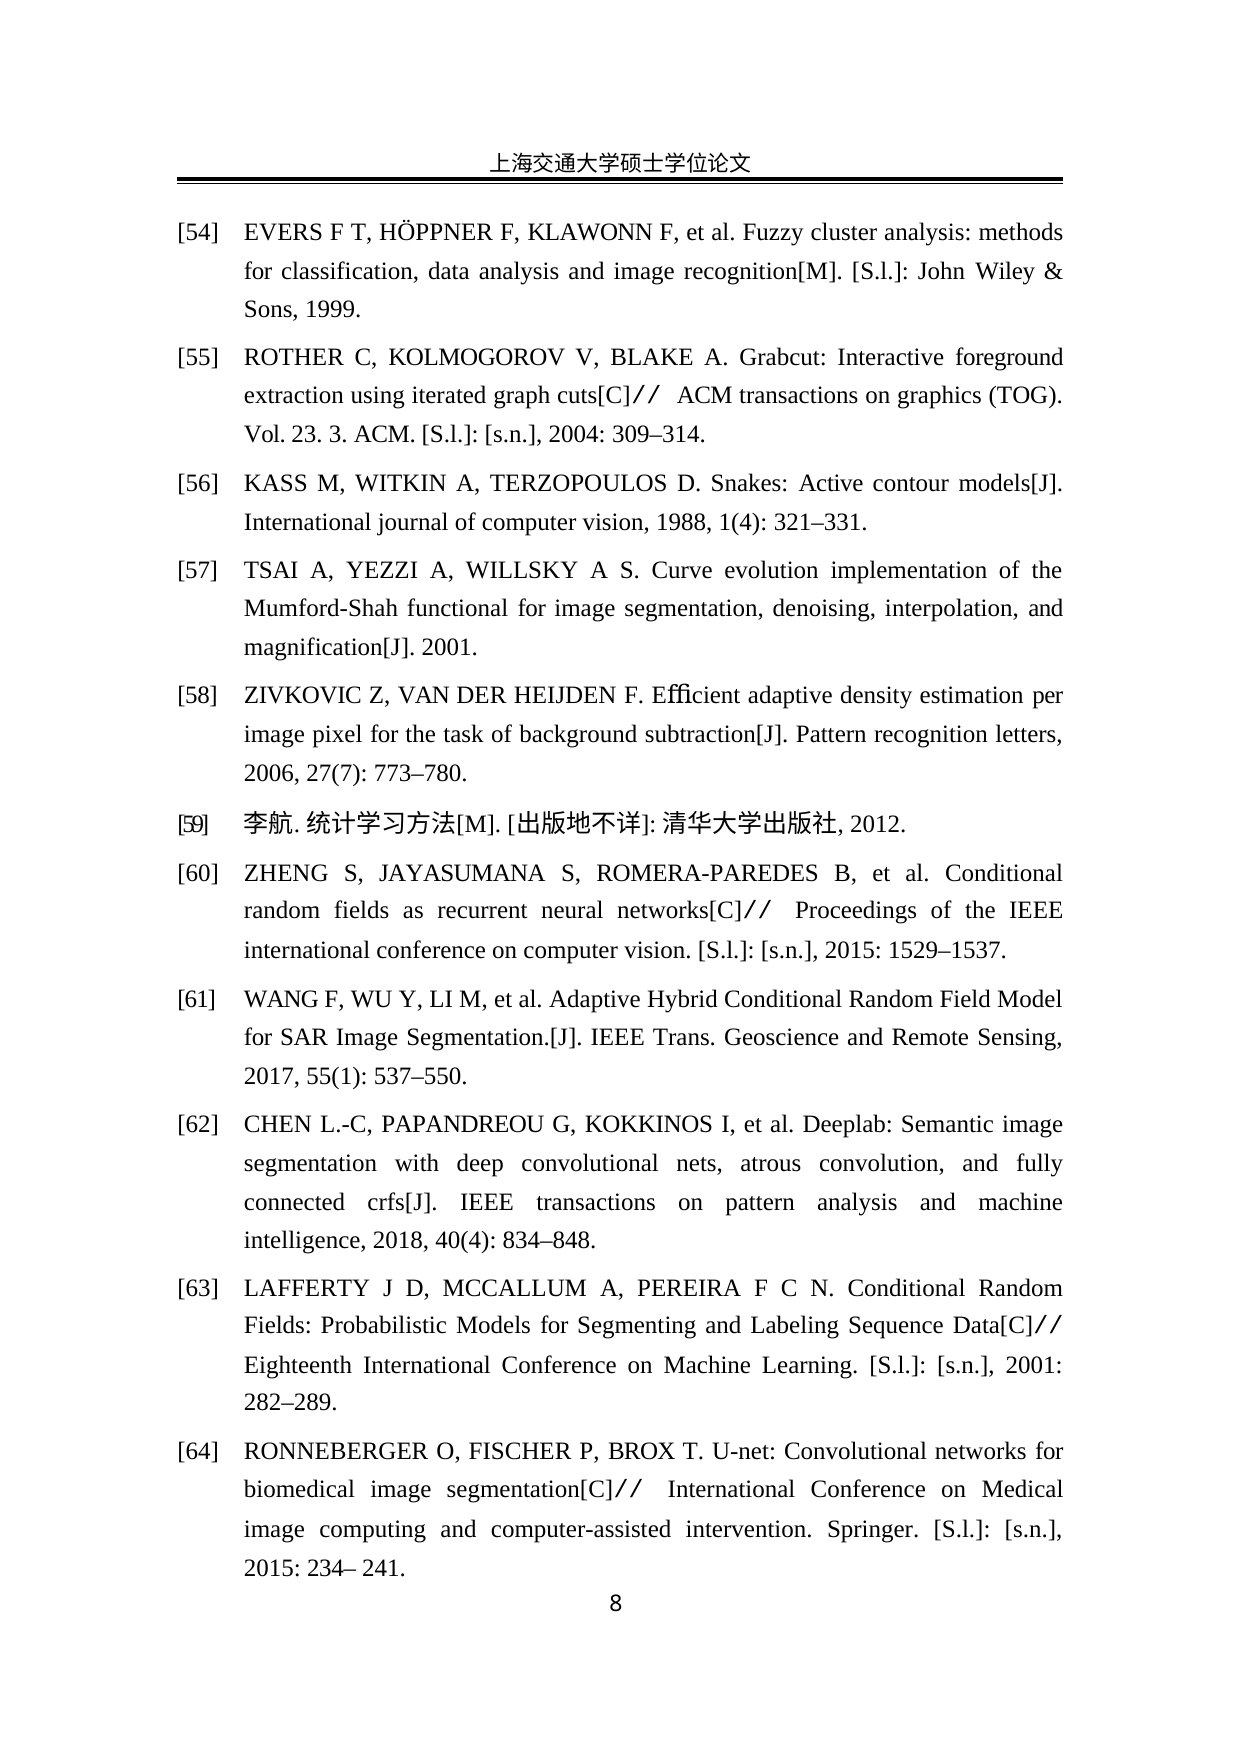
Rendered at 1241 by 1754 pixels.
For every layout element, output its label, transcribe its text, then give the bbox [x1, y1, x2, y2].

list RONNEBERGER O, FISCHER P, BROX T. U-net: Convolutional networks for biomedical image segmentation[C]// International Conference on Medical image computing and computer-assisted intervention. Springer. [S.l.]: [s.n.], 2015: 234– 241. [177, 1436, 1063, 1581]
list WANG F, WU Y, LI M, et al. Adaptive Hybrid Conditional Random Field Model for SAR Image Segmentation.[J]. IEEE Trans. Geoscience and Remote Sensing, 2017, 55(1): 537–550. [177, 984, 1063, 1090]
list ZHENG S, JAYASUMANA S, ROMERA-PAREDES B, et al. Conditional random fields as recurrent neural networks[C]// Proceedings of the IEEE international conference on computer vision. [S.l.]: [s.n.], 2015: 1529–1537. [177, 858, 1063, 964]
list LAFFERTY J D, MCCALLUM A, PEREIRA F C N. Conditional Random Fields: Probabilistic Models for Segmenting and Labeling Sequence Data[C]// Eighteenth International Conference on Machine Learning. [S.l.]: [s.n.], 2001: 282–289. [177, 1273, 1063, 1416]
list TSAI A, YEZZI A, WILLSKY A S. Curve evolution implementation of the Mumford-Shah functional for image segmentation, denoising, interpolation, and magnification[J]. 2001. [177, 555, 1063, 661]
list KASS M, WITKIN A, TERZOPOULOS D. Snakes: Active contour models[J]. International journal of computer vision, 1988, 1(4): 321–331. [177, 468, 1063, 535]
list ROTHER C, KOLMOGOROV V, BLAKE A. Grabcut: Interactive foreground extraction using iterated graph cuts[C]// ACM transactions on graphics (TOG). Vol. 23. 3. ACM. [S.l.]: [s.n.], 2004: 309–314. [177, 342, 1063, 448]
list EVERS F T, HÖPPNER F, KLAWONN F, et al. Fuzzy cluster analysis: methods for classification, data analysis and image recognition[M]. [S.l.]: John Wiley & Sons, 1999. [177, 217, 1063, 323]
list 李航. 统计学习方法[M]. [出版地不详]: 清华大学出版社, 2012. [177, 804, 1173, 840]
list ZIVKOVIC Z, VAN DER HEIJDEN F. Eﬃcient adaptive density estimation per image pixel for the task of background subtraction[J]. Pattern recognition letters, 2006, 27(7): 773–780. [177, 680, 1063, 786]
list CHEN L.-C, PAPANDREOU G, KOKKINOS I, et al. Deeplab: Semantic image segmentation with deep convolutional nets, atrous convolution, and fully connected crfs[J]. IEEE transactions on pattern analysis and machine intelligence, 2018, 40(4): 834–848. [177, 1109, 1063, 1254]
